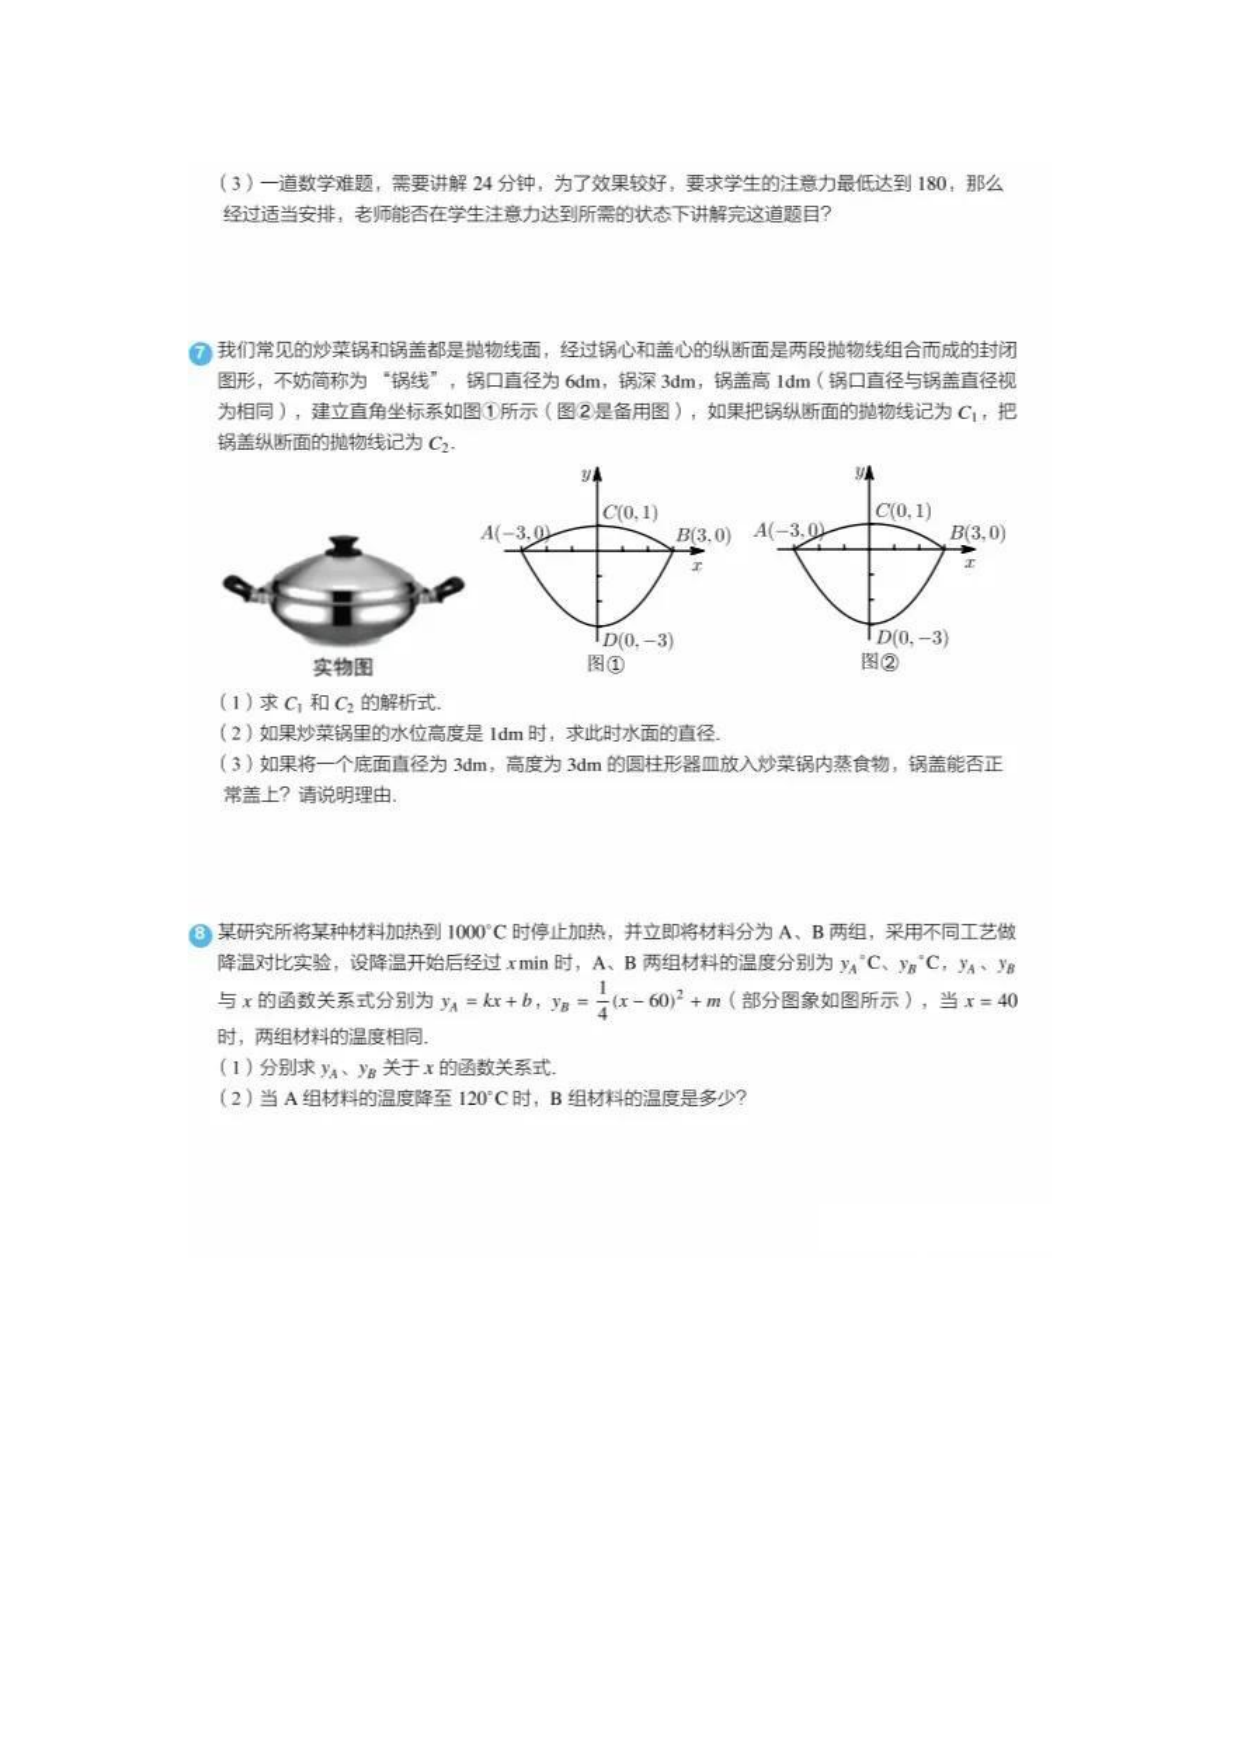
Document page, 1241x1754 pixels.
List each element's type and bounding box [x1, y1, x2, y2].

picture [187, 162, 1053, 1258]
